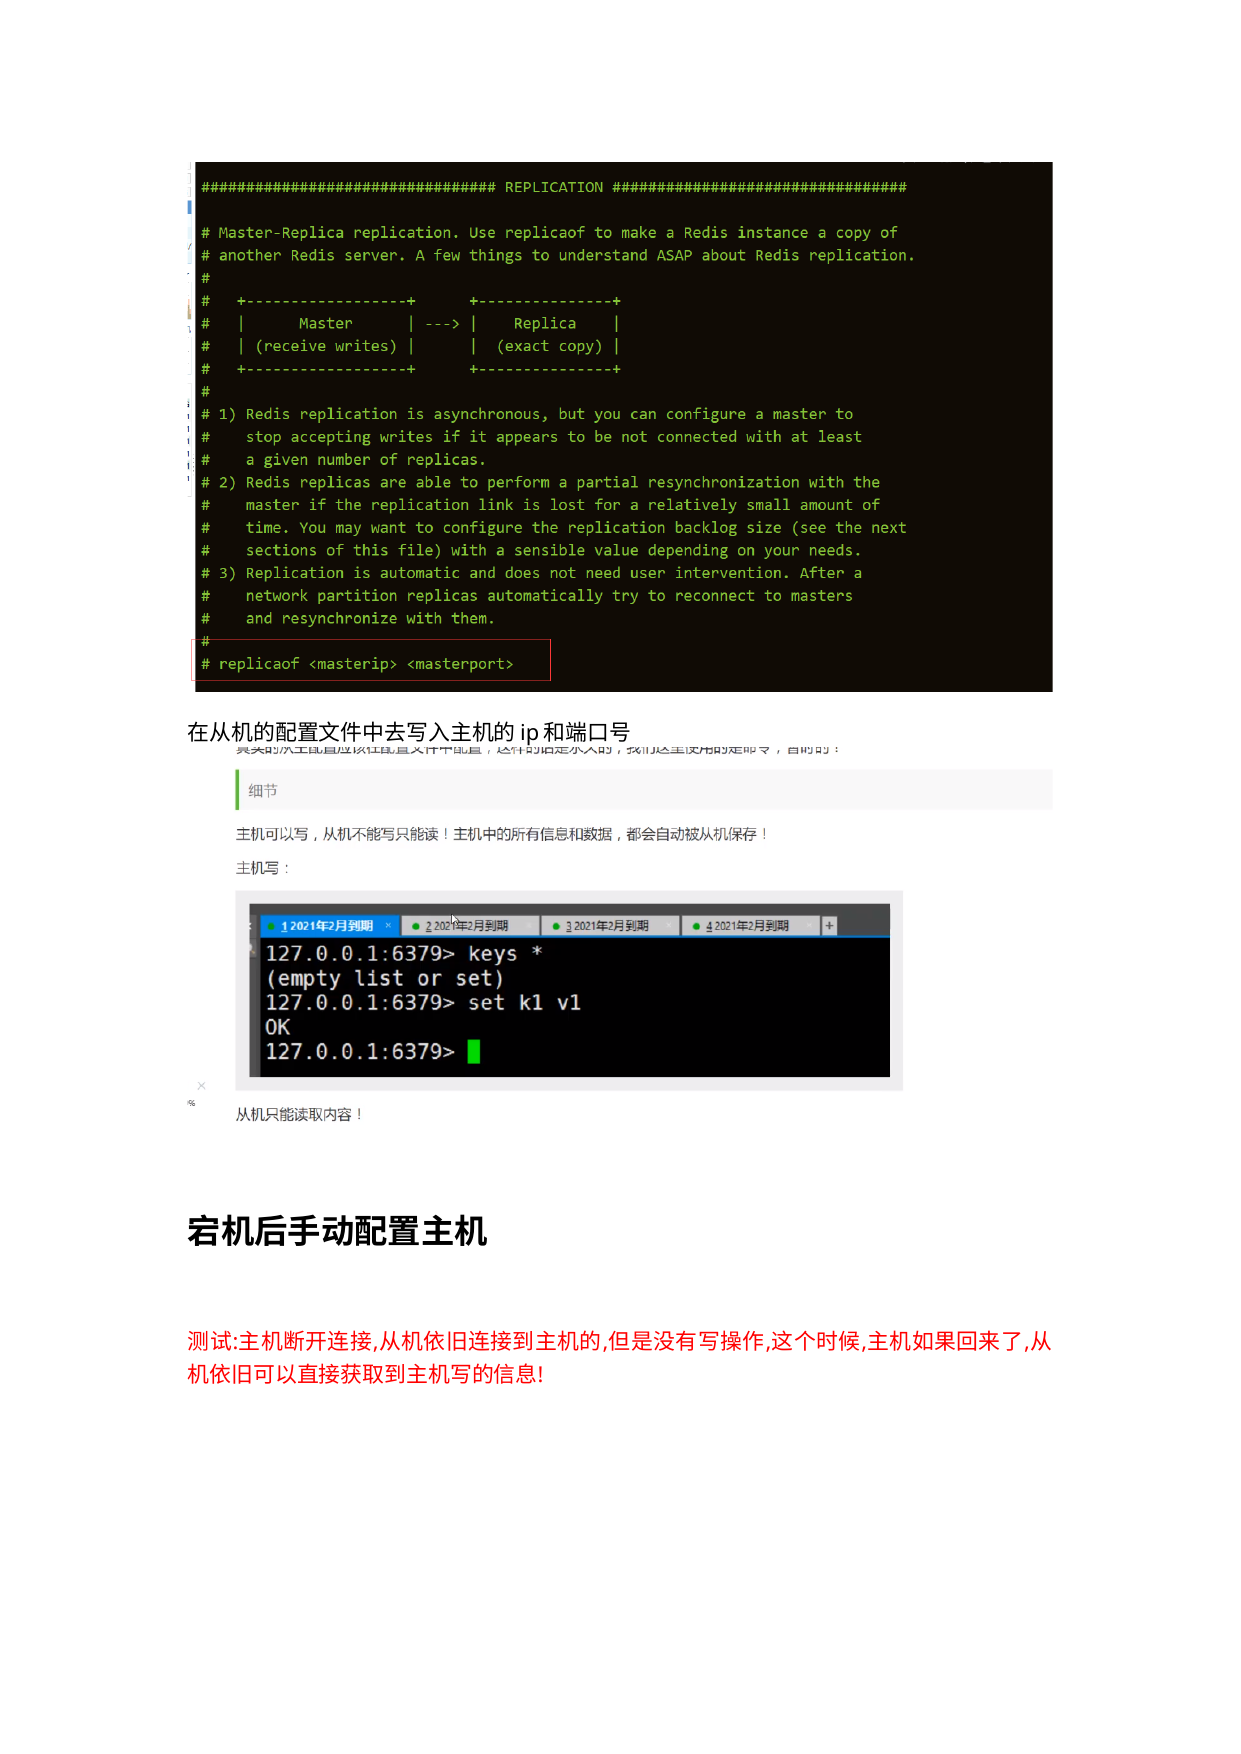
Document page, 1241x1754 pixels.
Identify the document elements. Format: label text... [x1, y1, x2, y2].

picture [187, 162, 1053, 692]
subtitle 宕机后手动配置主机 [187, 1197, 1053, 1262]
picture [187, 747, 1053, 1139]
text 测试:主机断开连接,从机依旧连接到主机的,但是没有写操作,这个时候,主机如果回来了,从机依旧可以直接获取到主机写的信息! [187, 1324, 1053, 1389]
text 在从机的配置文件中去写入主机的ip和端口号 [187, 714, 1053, 747]
